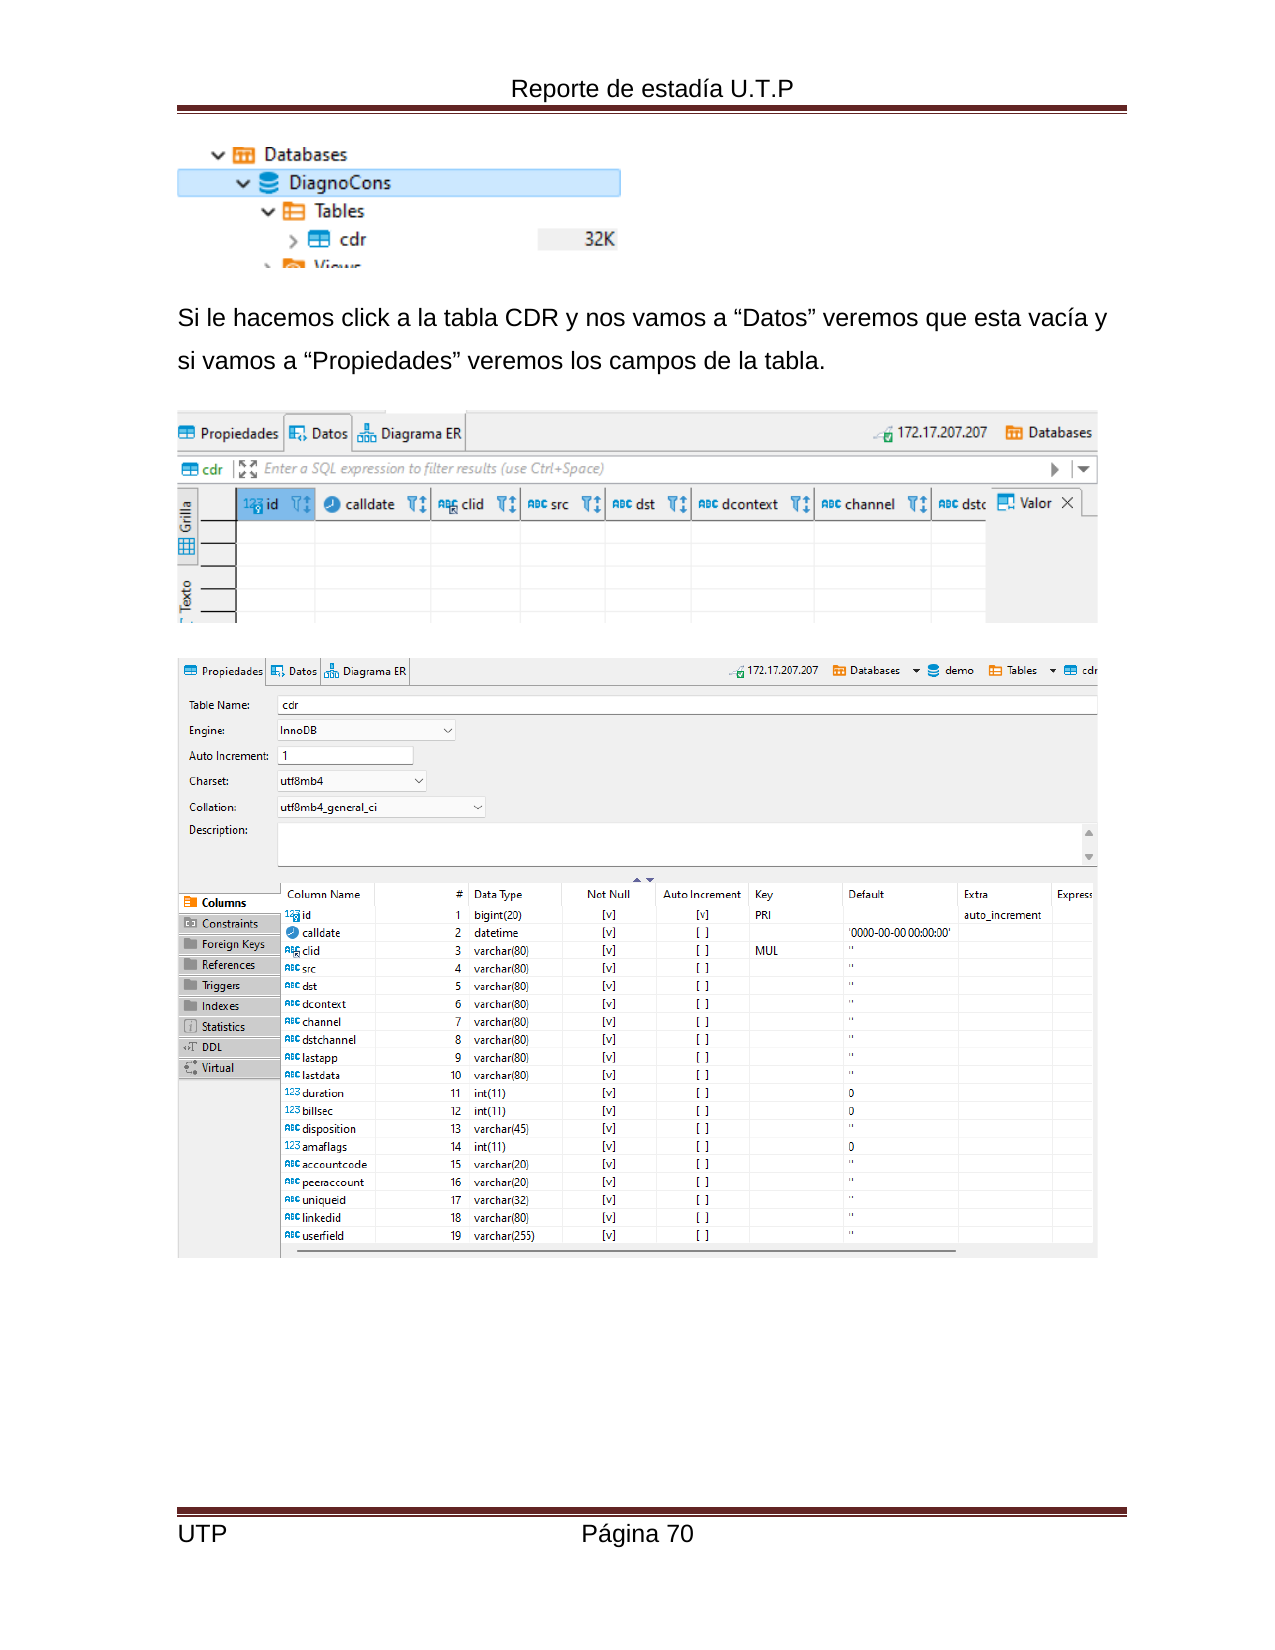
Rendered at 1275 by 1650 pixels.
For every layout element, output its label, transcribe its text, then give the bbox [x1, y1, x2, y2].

picture [177, 658, 1098, 1258]
text Si le hacemos click a la tabla CDR y nos vamos a “Datos” veremos que esta vacía y si vamos a “Propiedades” veremos los campos de la tabla. [177, 303, 1127, 375]
picture [177, 410, 1098, 623]
picture [177, 147, 621, 268]
